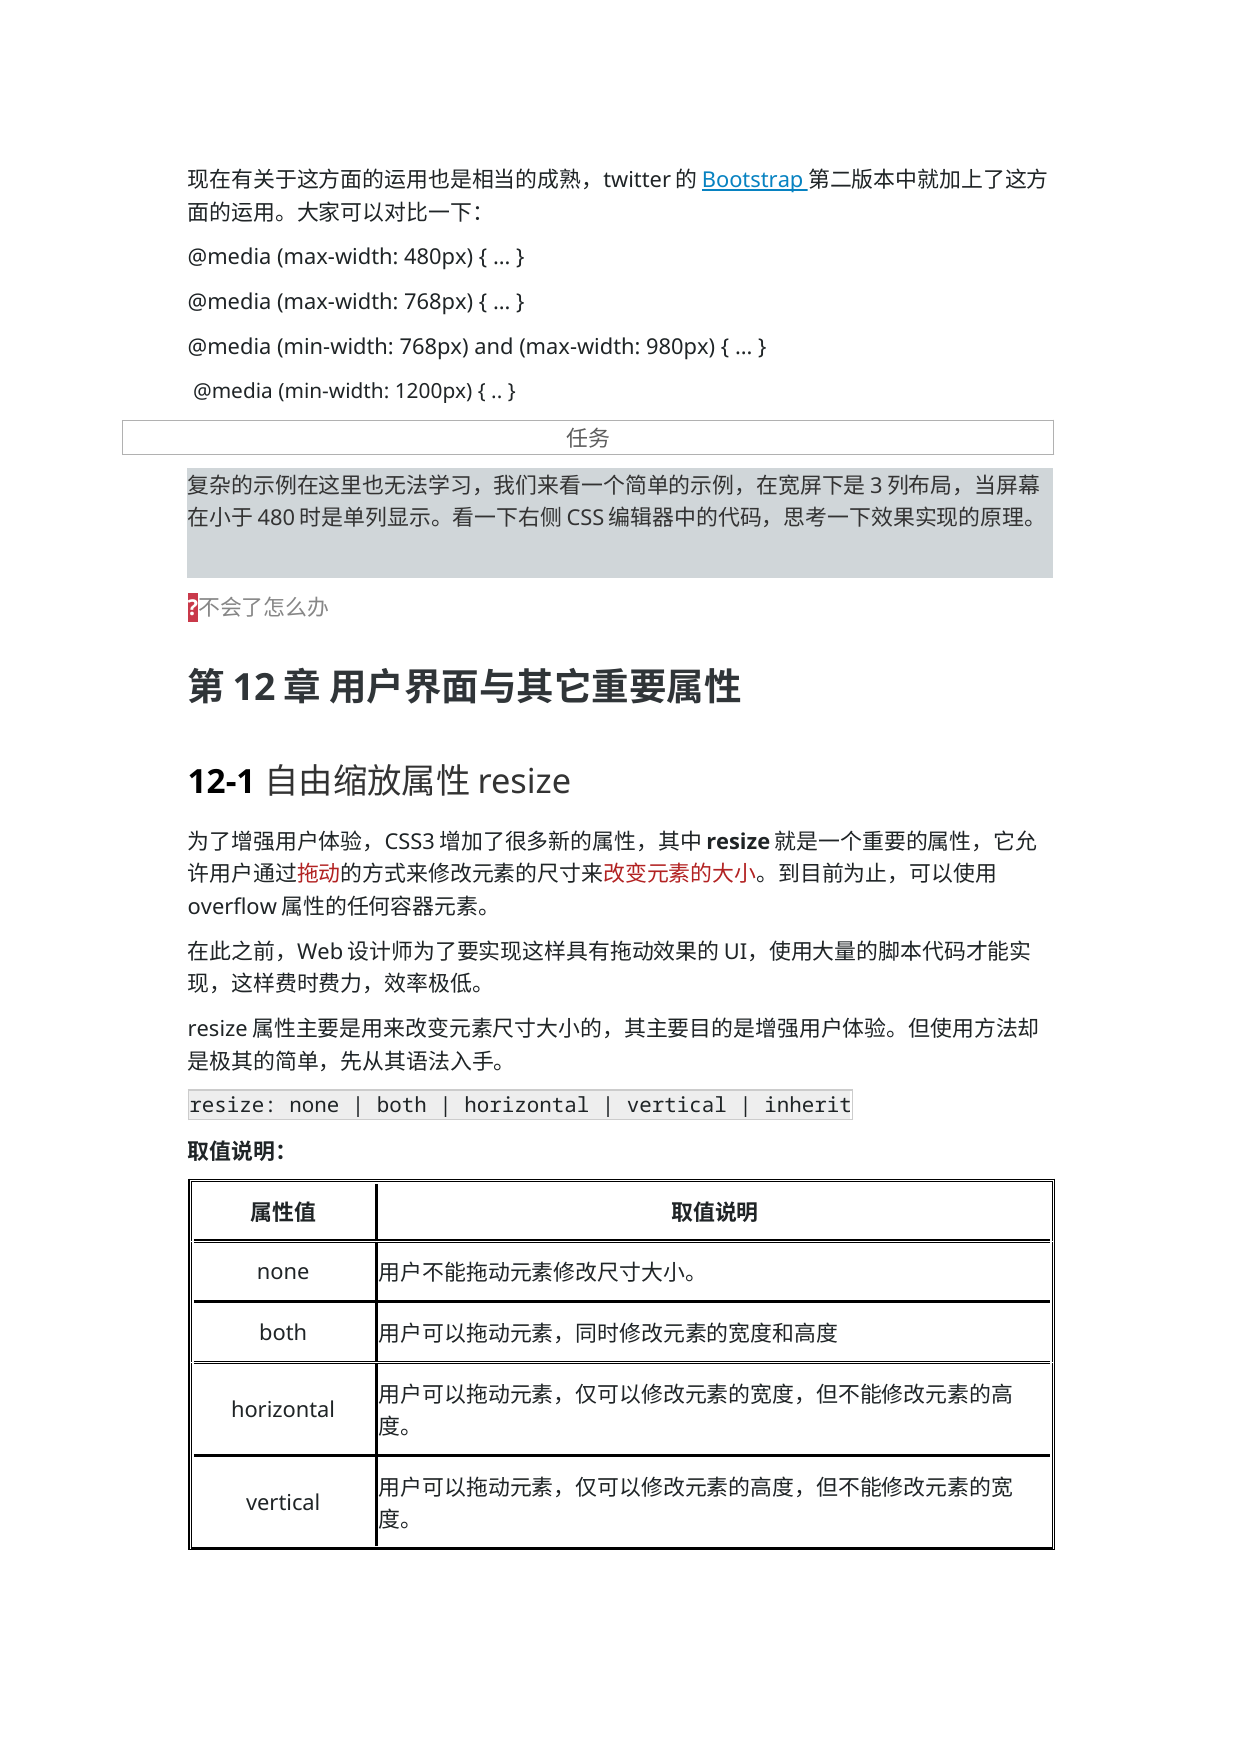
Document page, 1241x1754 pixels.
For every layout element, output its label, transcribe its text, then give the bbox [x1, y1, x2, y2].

table_cell 用户不能拖动元素修改尺寸大小。 [378, 1239, 1052, 1300]
table_cell both [192, 1300, 375, 1361]
table_cell 用户可以拖动元素，仅可以修改元素的宽度，但不能修改元素的高度。 [376, 1361, 1053, 1454]
table_cell vertical [192, 1454, 376, 1547]
subtitle 任务 [123, 421, 1053, 454]
text ?不会了怎么办 [187, 590, 1053, 623]
text resize: none | both | horizontal | vertical | inherit [189, 1088, 1053, 1121]
text @media (min-width: 1200px) { .. } [187, 374, 1053, 407]
text @media (max-width: 768px) { ... } [187, 284, 1053, 317]
text 为了增强用户体验，CSS3增加了很多新的属性，其中resize就是一个重要的属性，它允许用户通过拖动的方式来修改元素的尺寸来改变元素的大小。到目前为止，可以使用overflow属性的任何容器元素。 [187, 823, 1053, 921]
text 复杂的示例在这里也无法学习，我们来看一个简单的示例，在宽屏下是3列布局，当屏幕在小于480时是单列显示。看一下右侧CSS编辑器中的代码，思考一下效果实现的原理。 [187, 468, 1053, 533]
text 现在有关于这方面的运用也是相当的成熟，twitter的Bootstrap第二版本中就加上了这方面的运用。大家可以对比一下： [187, 162, 1053, 227]
text 在此之前，Web设计师为了要实现这样具有拖动效果的UI，使用大量的脚本代码才能实现，这样费时费力，效率极低。 [187, 933, 1053, 998]
table_cell none [192, 1239, 375, 1300]
table_header 取值说明 [376, 1182, 1052, 1239]
text @media (min-width: 768px) and (max-width: 980px) { ... } [187, 329, 1053, 362]
subtitle 12-1 自由缩放属性resize [187, 746, 1053, 811]
subtitle 第12章 用户界面与其它重要属性 [187, 652, 1053, 717]
table_cell 用户可以拖动元素，仅可以修改元素的高度，但不能修改元素的宽度。 [376, 1454, 1052, 1547]
text 取值说明： [187, 1133, 1053, 1166]
table_cell horizontal [190, 1361, 376, 1454]
text @media (max-width: 480px) { ... } [187, 239, 1053, 272]
text resize属性主要是用来改变元素尺寸大小的，其主要目的是增强用户体验。但使用方法却是极其的简单，先从其语法入手。 [187, 1011, 1053, 1076]
table_header 属性值 [192, 1182, 376, 1239]
table_cell 用户可以拖动元素，同时修改元素的宽度和高度 [378, 1300, 1052, 1361]
